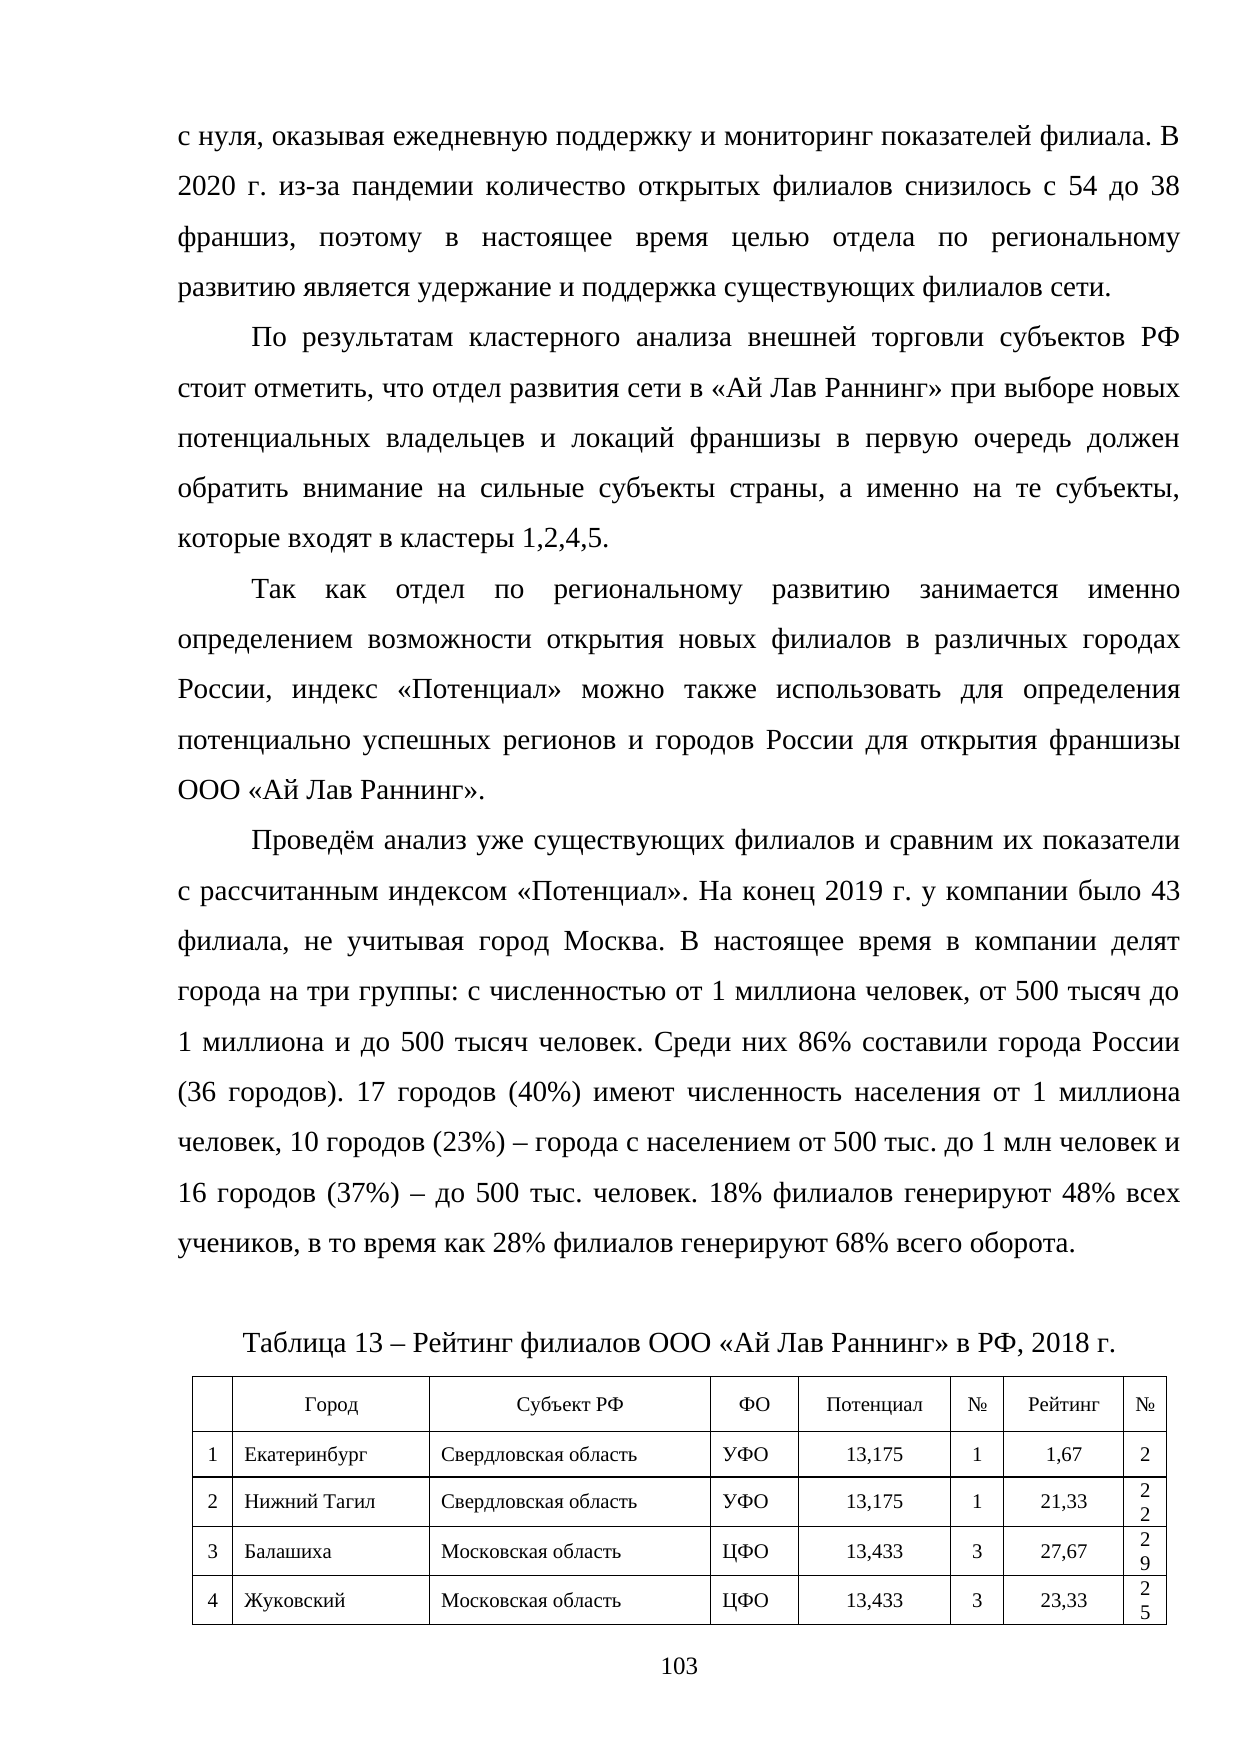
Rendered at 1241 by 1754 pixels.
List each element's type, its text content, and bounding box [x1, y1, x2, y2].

table_cell 1 [951, 1432, 1003, 1476]
table_cell Московская область [430, 1576, 710, 1624]
table_cell 13,433 [799, 1527, 950, 1575]
table_header № [1124, 1377, 1166, 1431]
table_cell 13,175 [799, 1432, 950, 1476]
table_cell 2 [193, 1478, 232, 1526]
table_cell 3 [951, 1527, 1003, 1575]
table_cell 3 [193, 1527, 232, 1575]
text По результатам кластерного анализа внешней торговли субъектов РФ стоит отметить, что отдел развития сети в «Ай Лав Раннинг» при выборе новых потенциальных владельцев и локаций франшизы в первую очередь должен обратить внимание на сильные субъекты страны, а именно на те субъекты, которые входят в кластеры 1,2,4,5. [177, 319, 1181, 554]
table_cell 2 [1124, 1432, 1166, 1476]
text Таблица 13 – Рейтинг филиалов OOO «Ай Лав Раннинг» в РФ, 2018 г. [177, 1326, 1181, 1359]
table_cell 29 [1124, 1527, 1166, 1575]
table_header Потенциал [799, 1377, 950, 1431]
table_cell 21,33 [1004, 1478, 1123, 1526]
table_cell 25 [1124, 1576, 1166, 1624]
table_header № [951, 1377, 1003, 1431]
table_cell 23,33 [1004, 1576, 1123, 1624]
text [177, 118, 1181, 303]
table_cell 3 [951, 1576, 1003, 1624]
table_cell Свердловская область [430, 1432, 710, 1476]
table_cell Нижний Тагил [233, 1478, 429, 1526]
table_cell УФО [711, 1432, 798, 1476]
table_header ФО [711, 1377, 798, 1431]
table_cell Балашиха [233, 1527, 429, 1575]
table_cell ЦФО [711, 1576, 798, 1624]
table_cell Жуковский [233, 1576, 429, 1624]
table_cell 27,67 [1004, 1527, 1123, 1575]
table_cell 13,175 [799, 1478, 950, 1526]
table_header Рейтинг [1004, 1377, 1123, 1431]
table_cell 22 [1124, 1478, 1166, 1526]
table_header Субъект РФ [430, 1377, 710, 1431]
table_cell 1,67 [1004, 1432, 1123, 1476]
table_cell 4 [193, 1576, 232, 1624]
table_cell Московская область [430, 1527, 710, 1575]
table_cell УФО [711, 1478, 798, 1526]
table_cell Свердловская область [430, 1478, 710, 1526]
table_cell ЦФО [711, 1527, 798, 1575]
table_cell 1 [951, 1478, 1003, 1526]
table_header Город [233, 1377, 429, 1431]
text Так как отдел по региональному развитию занимается именно определением возможности открытия новых филиалов в различных городах России, индекс «Потенциал» можно также использовать для определения потенциально успешных регионов и городов России для открытия франшизы ООО «Ай Лав Раннинг». [177, 571, 1181, 806]
text Проведём анализ уже существующих филиалов и сравним их показатели с рассчитанным индексом «Потенциал». На конец 2019 г. у компании было 43 филиала, не учитывая город Москва. В настоящее время в компании делят города на три группы: с численностью от 1 миллиона человек, от 500 тысяч до 1 миллиона и до 500 тысяч человек. Среди них 86% составили города России (36 городов). 17 городов (40%) имеют численность населения от 1 миллиона человек, 10 городов (23%) – города с населением от 500 тыс. до 1 млн человек и 16 городов (37%) – до 500 тыс. человек. 18% филиалов генерируют 48% всех учеников, в то время как 28% филиалов генерируют 68% всего оборота. [177, 822, 1181, 1258]
table_cell 1 [193, 1432, 232, 1476]
table_header [193, 1377, 232, 1431]
table_cell Екатеринбург [233, 1432, 429, 1476]
table_cell 13,433 [799, 1576, 950, 1624]
